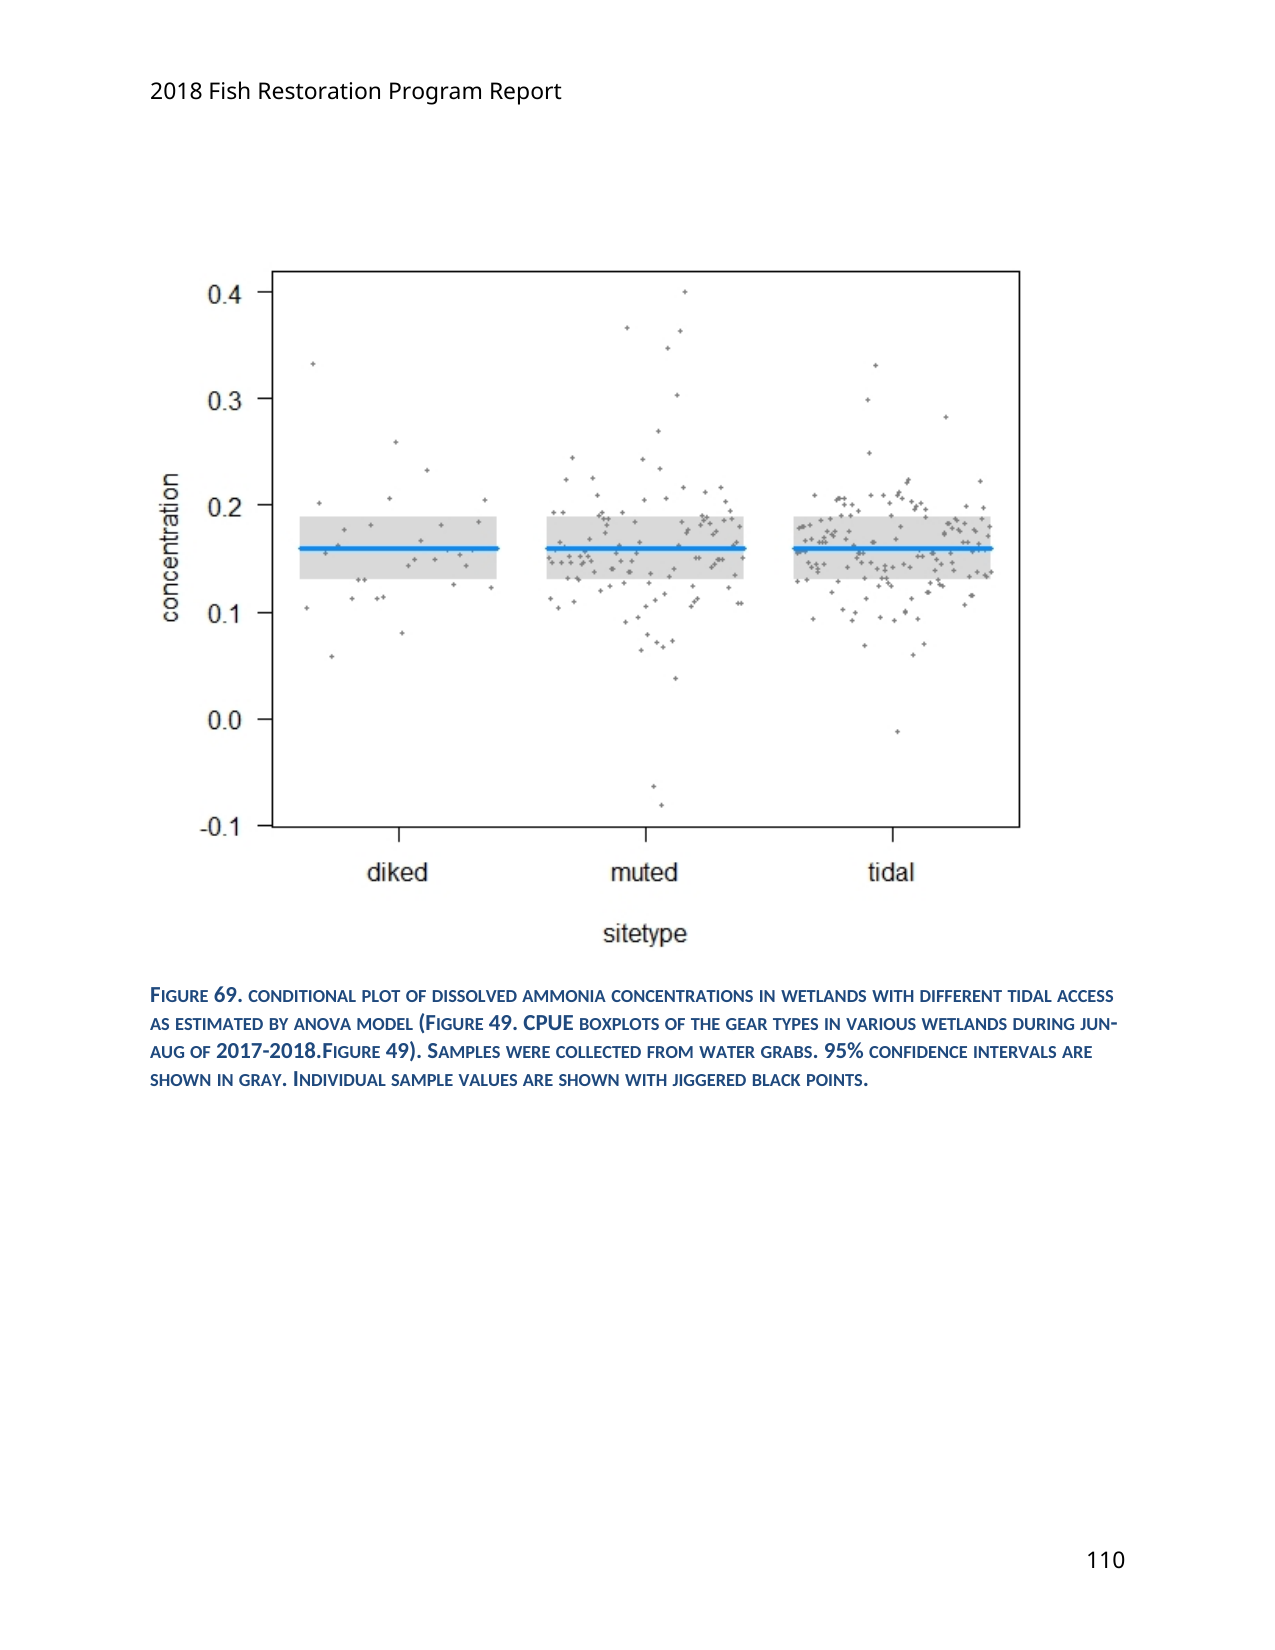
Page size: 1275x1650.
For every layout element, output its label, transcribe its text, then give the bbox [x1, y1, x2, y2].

picture [150, 150, 1083, 980]
text Figure . conditional plot of dissolved ammonia concentrations in wetlands with different tidal access as estimated by anova model (Figure 51). Samples were collected from water grabs. 95% confidence intervals are shown in gray. Individual sample values are shown with jiggered black points. [150, 980, 1125, 1092]
